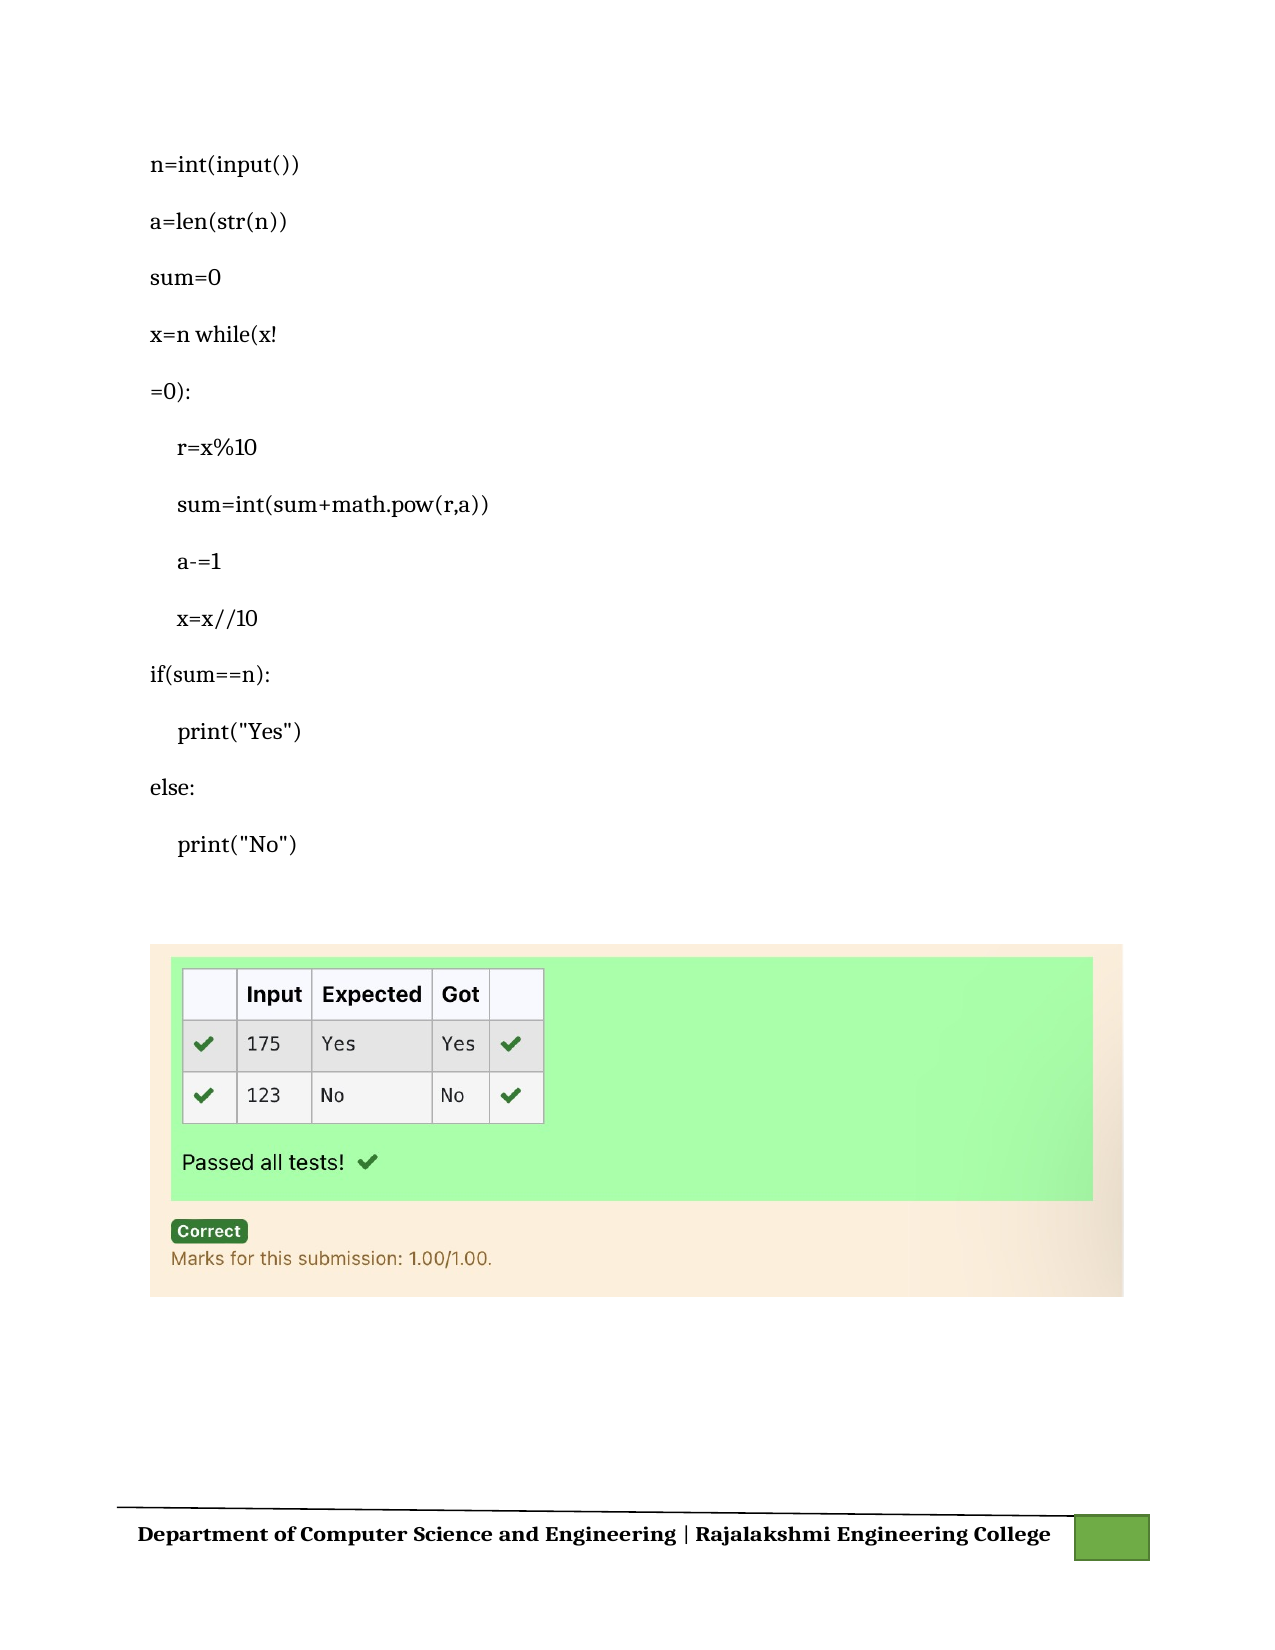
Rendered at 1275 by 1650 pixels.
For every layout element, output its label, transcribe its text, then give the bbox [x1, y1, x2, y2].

text x=x//10 if(sum==n): [150, 604, 362, 689]
text n=int(input()) a=len(str(n)) sum=0 [150, 151, 304, 292]
text r=x%10 sum=int(sum+math.pow(r,a)) a-=1 [177, 434, 504, 575]
text print("No") [177, 831, 1219, 858]
text x=n while(x!=0): [150, 321, 307, 405]
text print("Yes") else: [150, 718, 308, 802]
picture [150, 944, 1124, 1297]
